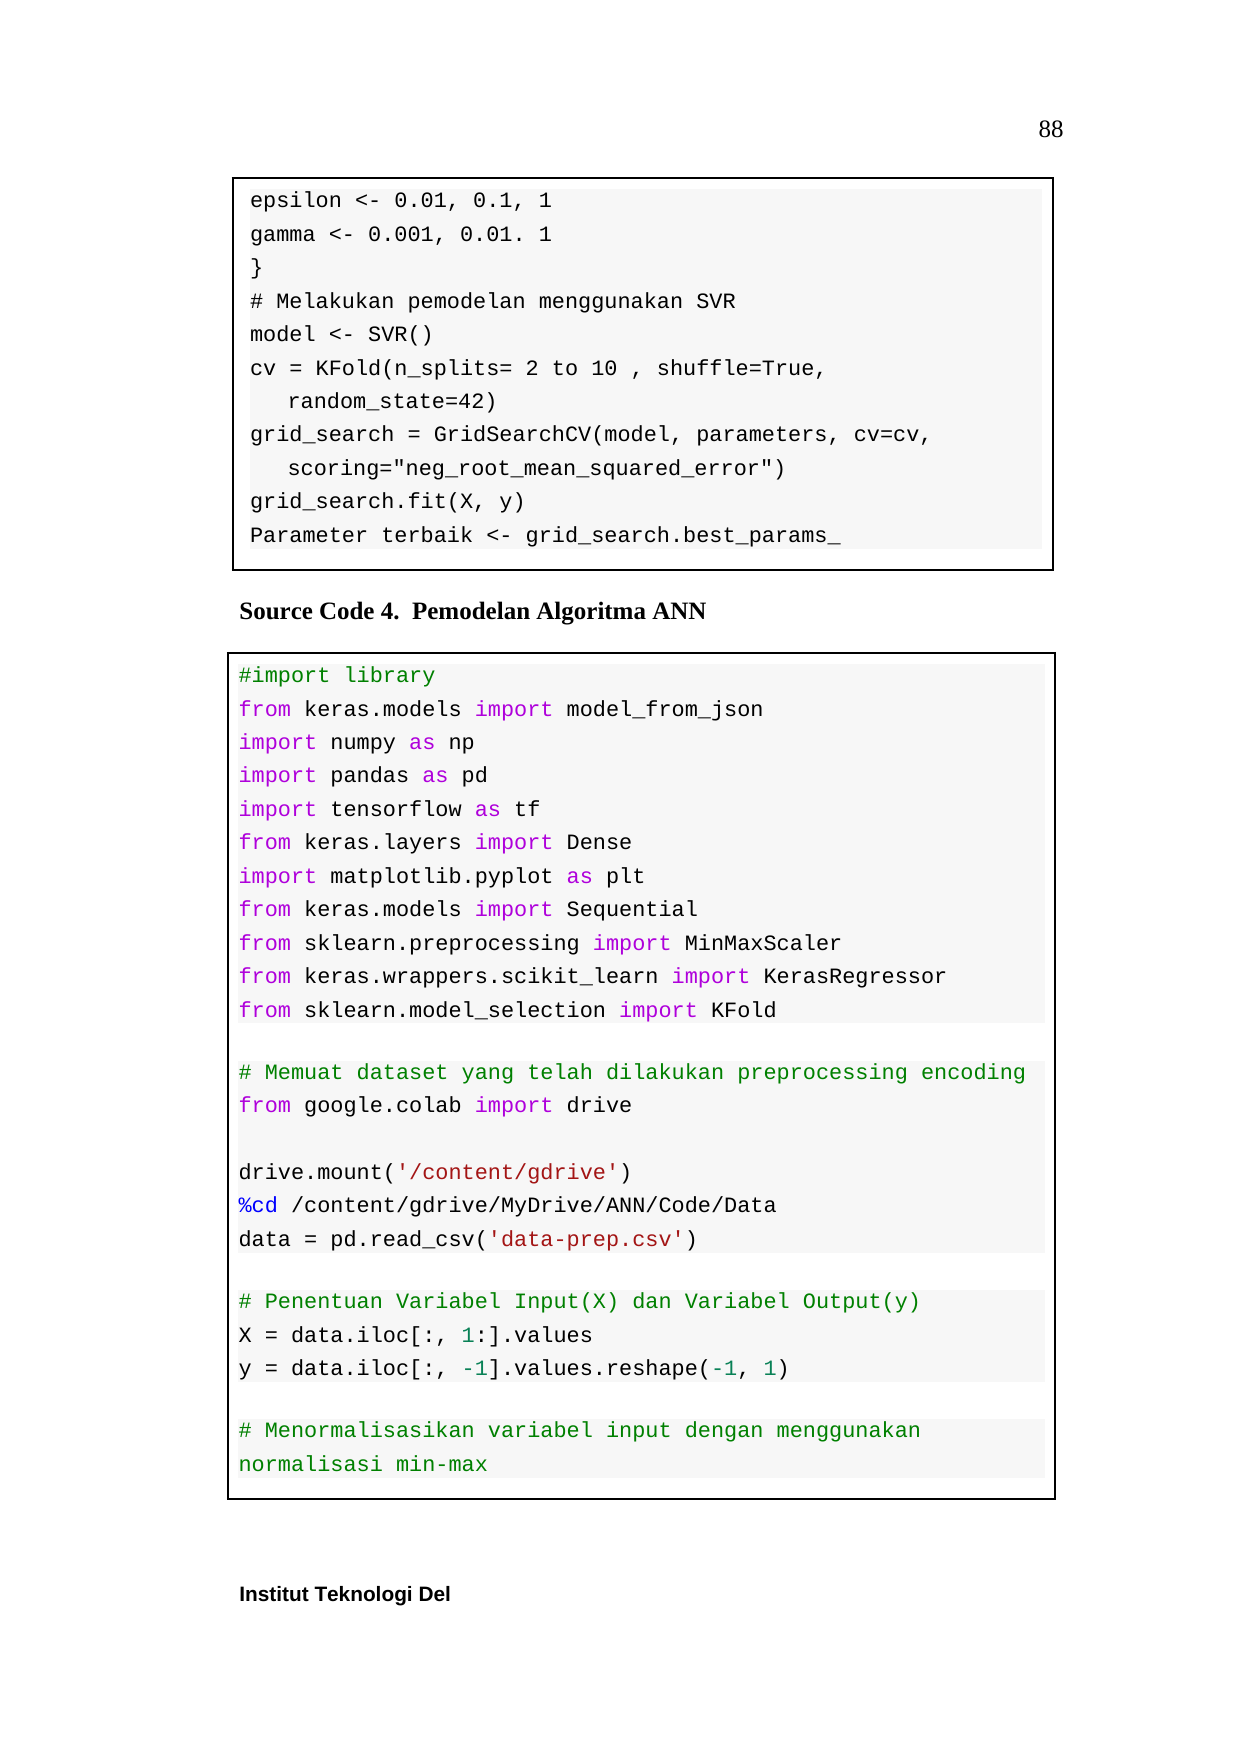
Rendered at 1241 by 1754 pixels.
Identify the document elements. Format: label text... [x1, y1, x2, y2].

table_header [229, 654, 1054, 1498]
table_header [234, 179, 1052, 569]
subtitle Source Code 4. Pemodelan Algoritma ANN [239, 596, 1063, 625]
